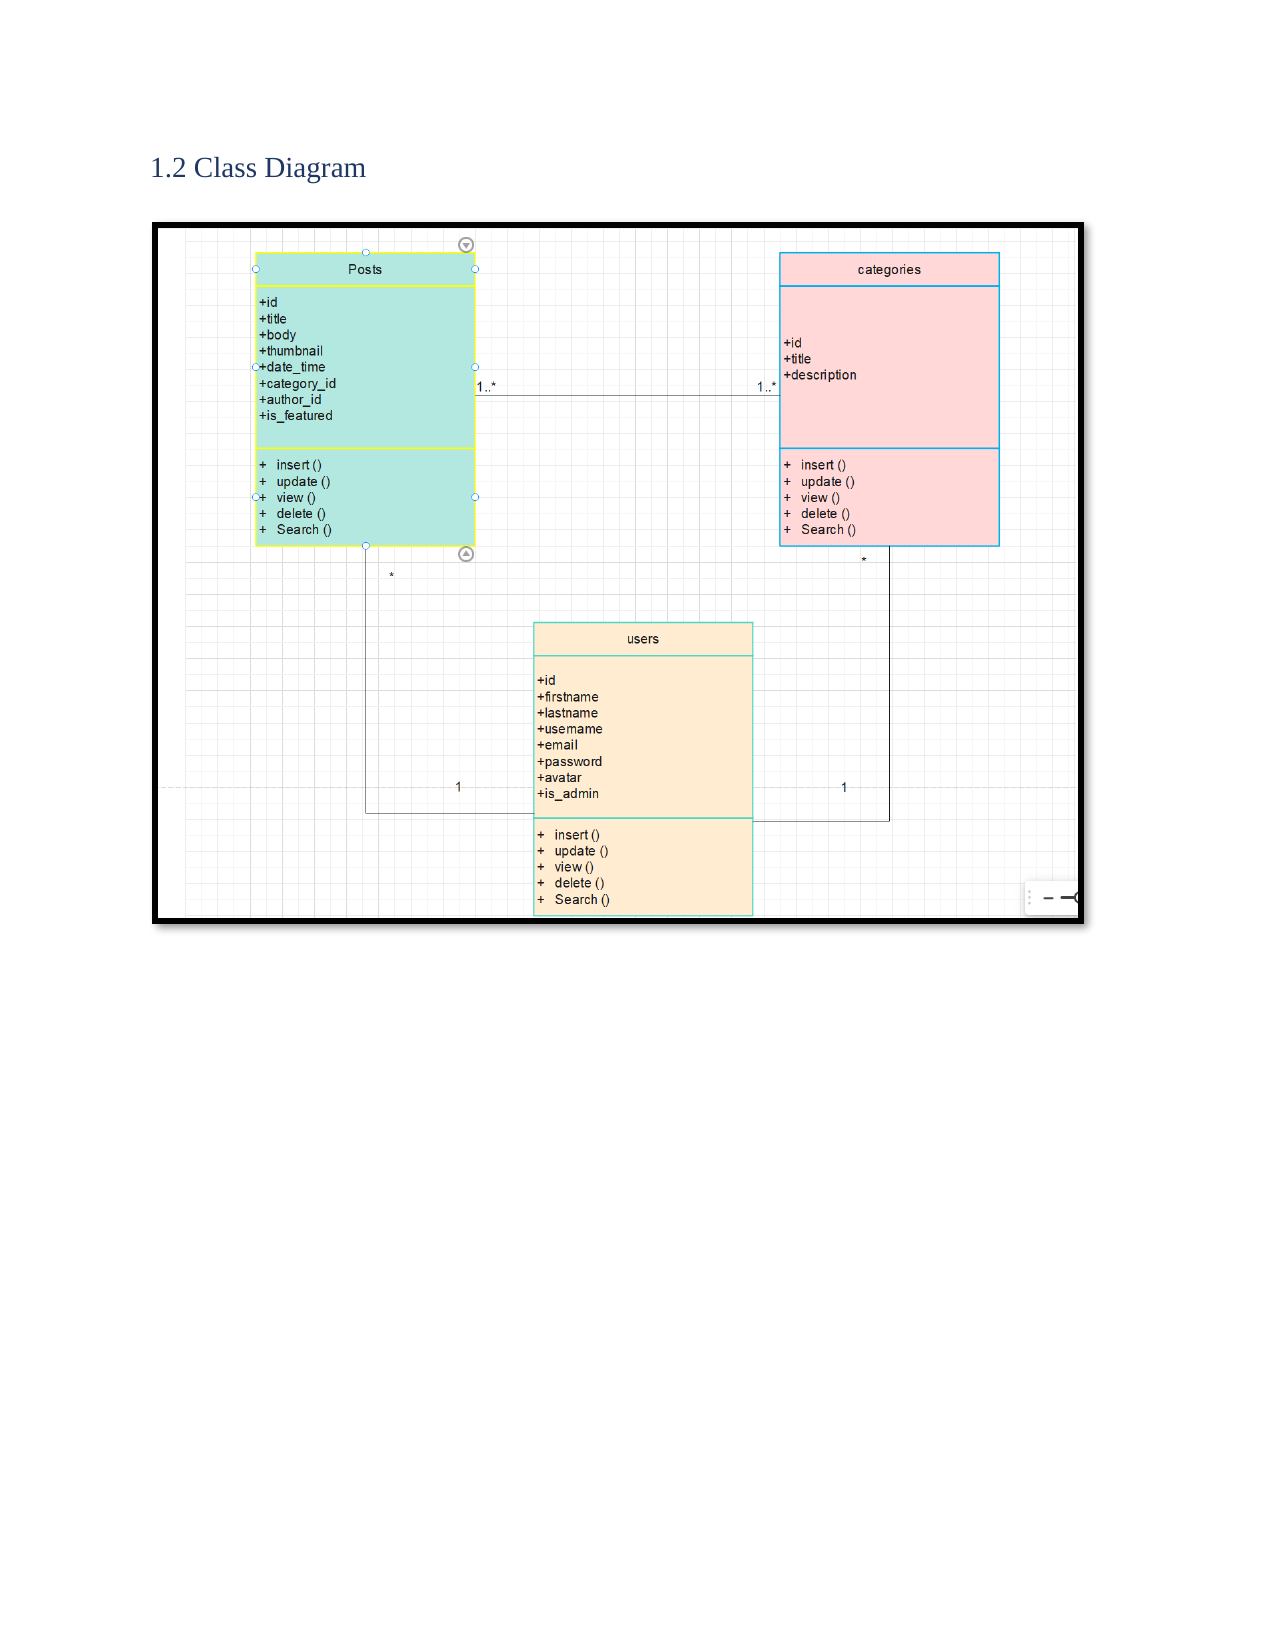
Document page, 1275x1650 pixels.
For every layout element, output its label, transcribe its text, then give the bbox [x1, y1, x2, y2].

subtitle 1.2 Class Diagram [150, 150, 1125, 183]
picture [158, 228, 1078, 918]
